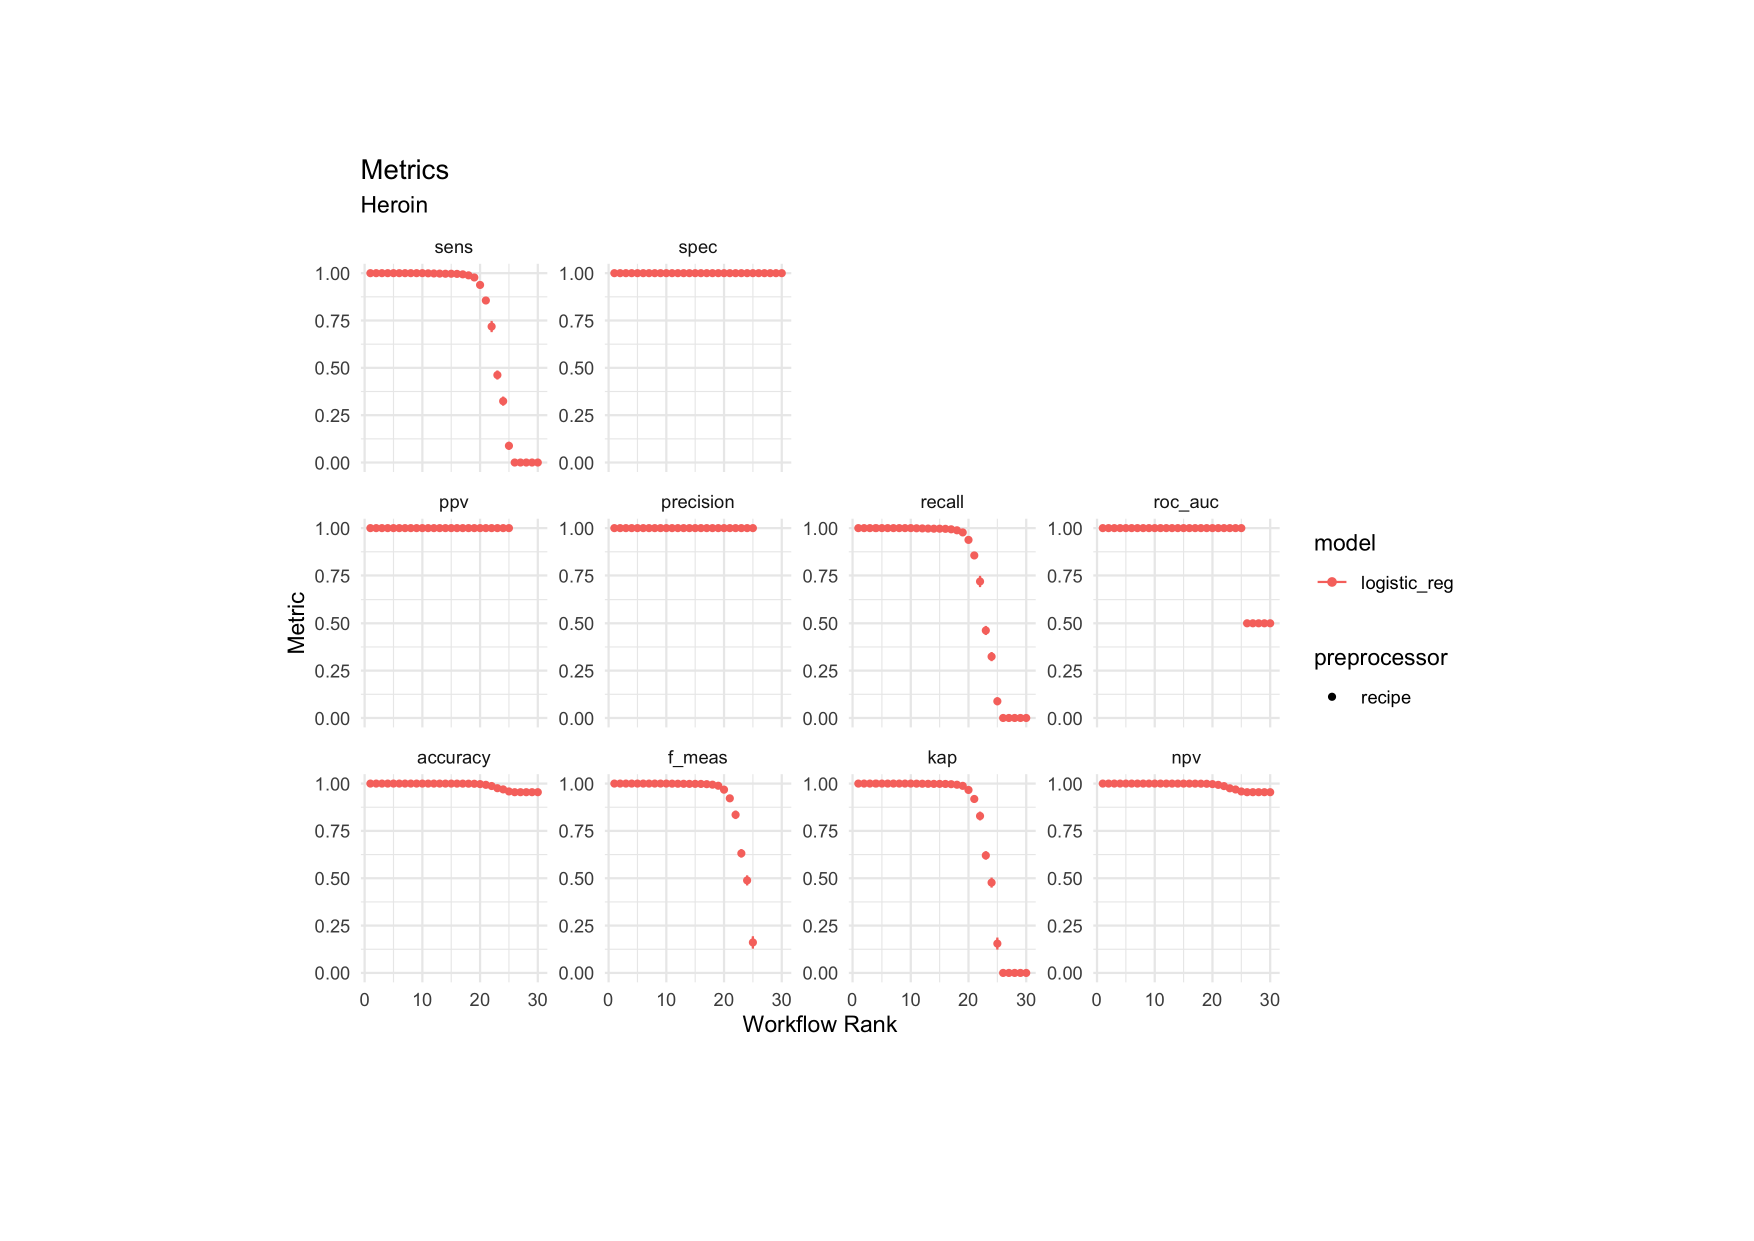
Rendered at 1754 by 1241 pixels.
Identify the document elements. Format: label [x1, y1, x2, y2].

picture [277, 147, 1477, 1048]
